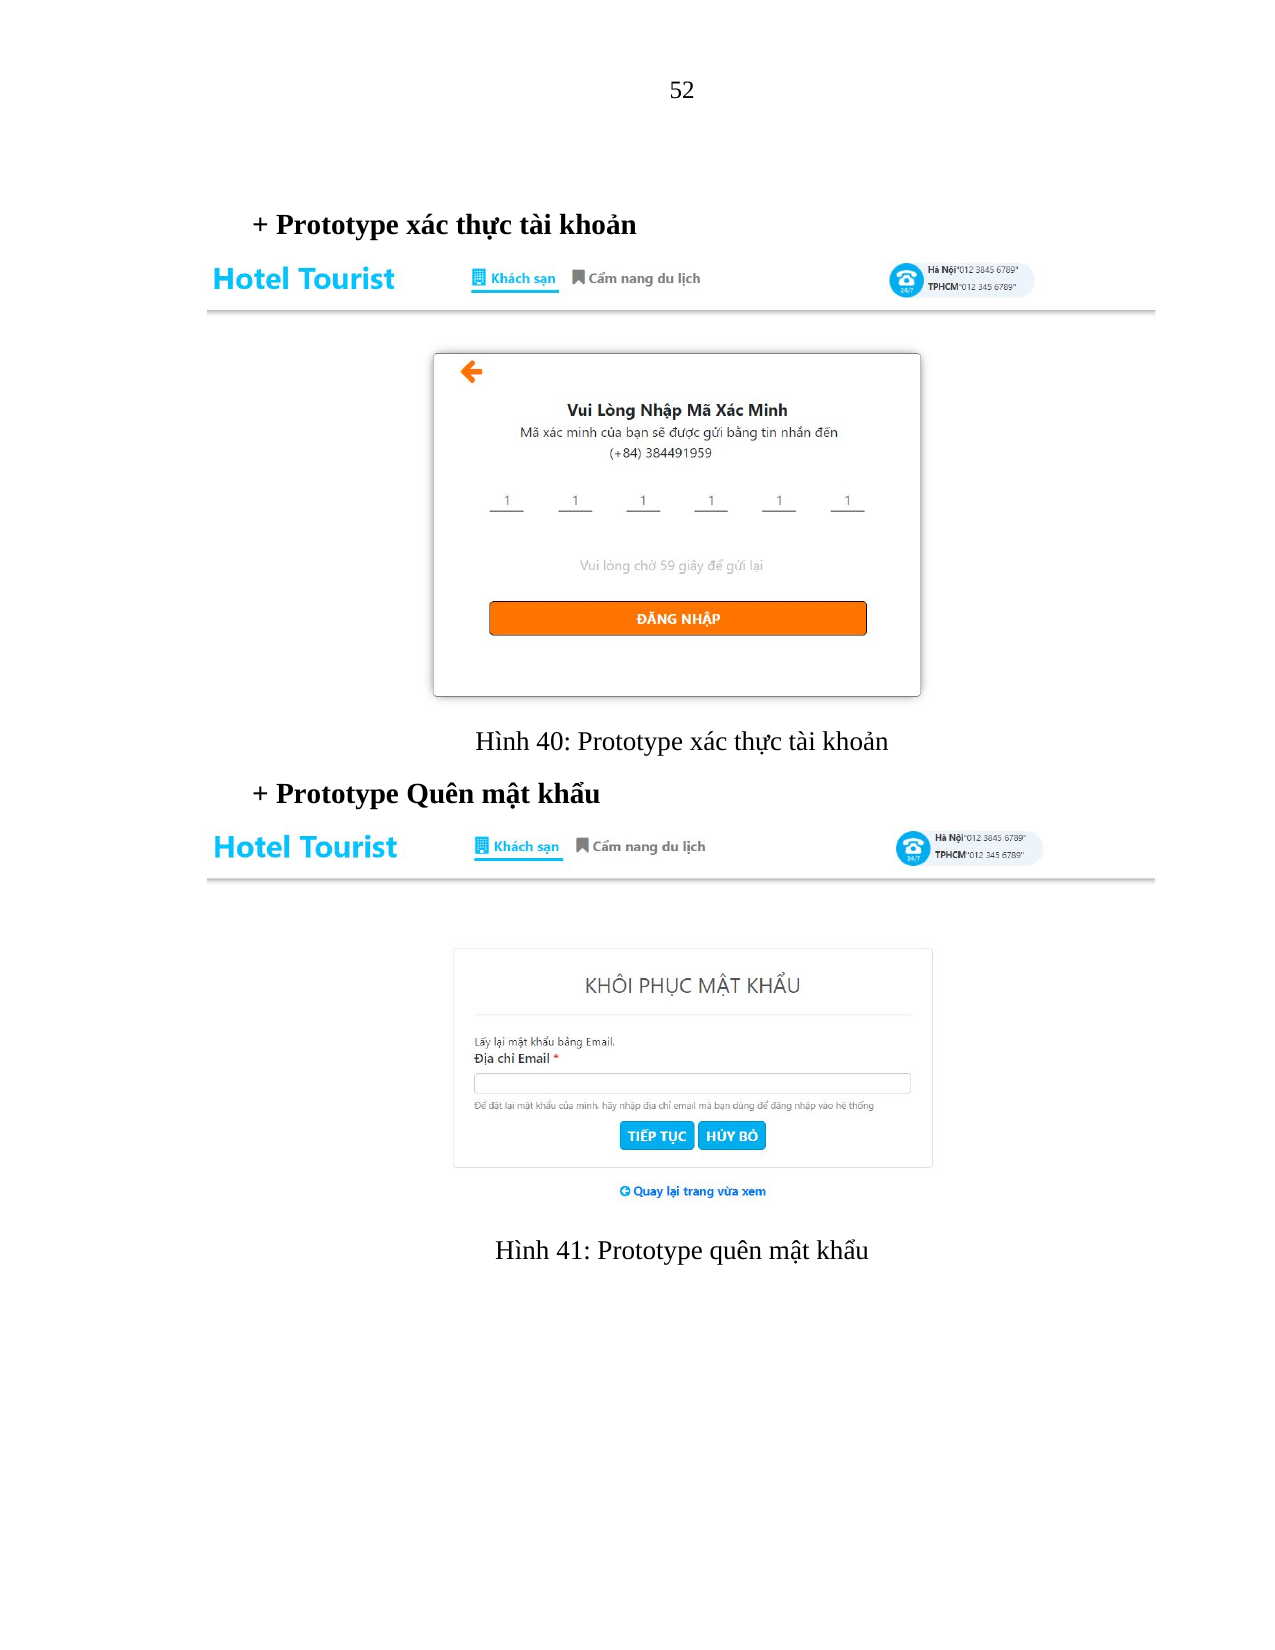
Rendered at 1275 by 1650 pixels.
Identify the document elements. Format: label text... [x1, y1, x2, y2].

text Hình 41: Prototype quên mật khẩu [207, 1234, 1157, 1265]
text + Prototype xác thực tài khoản [252, 207, 1157, 240]
text + Prototype Quên mật khẩu [252, 777, 1157, 810]
picture [206, 826, 1156, 1218]
picture [206, 257, 1156, 708]
text Hình 40: Prototype xác thực tài khoản [207, 724, 1157, 756]
